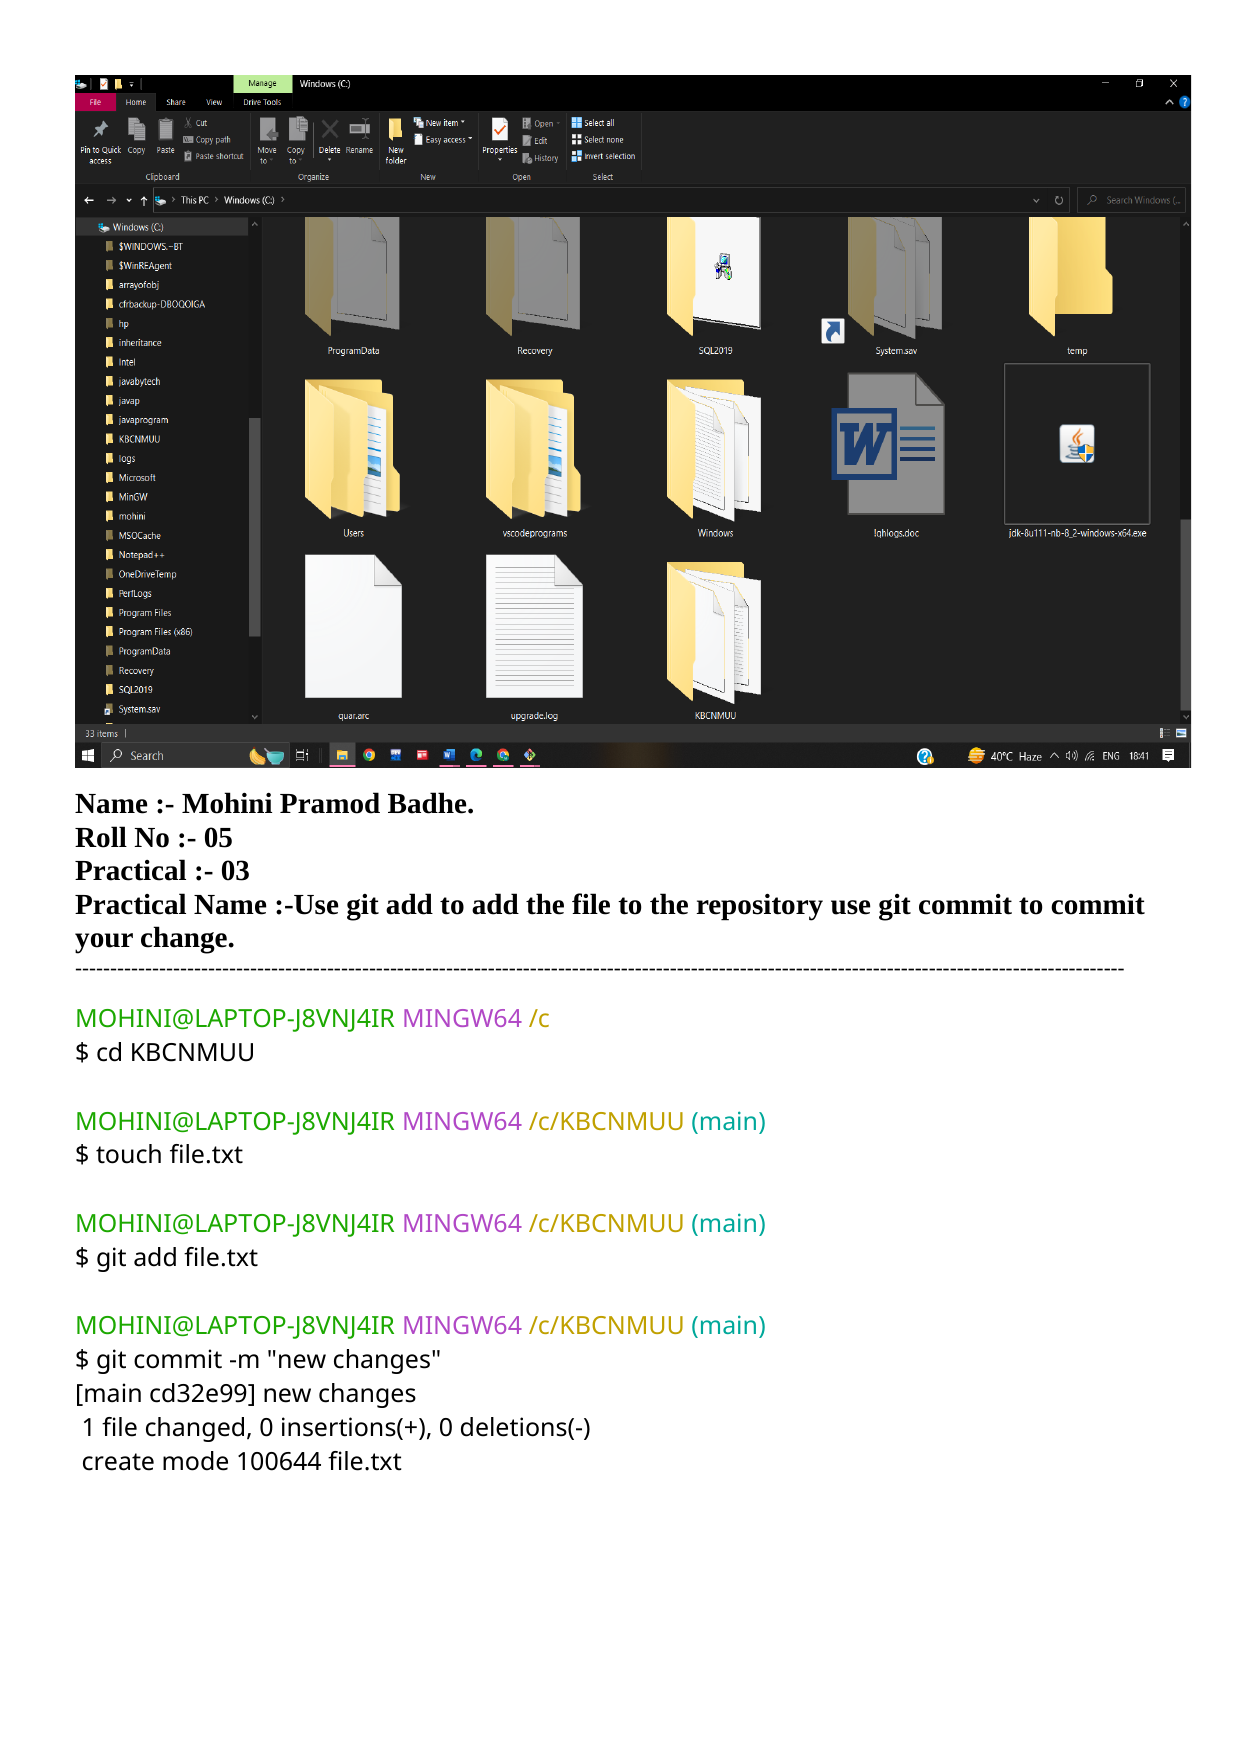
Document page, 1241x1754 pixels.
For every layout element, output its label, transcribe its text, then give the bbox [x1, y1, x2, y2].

picture [75, 75, 1192, 768]
text Practical Name :-Use git add to add the file to the repository use git commit to commit your change. [75, 887, 1165, 954]
text [main cd32e99] new changes [75, 1376, 1165, 1410]
text MOHINI@LAPTOP-J8VNJ4IR MINGW64 /c [75, 1001, 1165, 1035]
text $ git commit -m "new changes" [75, 1342, 1165, 1376]
text ------------------------------------------------------------------------------------------------------------------------------------------------------ [75, 954, 1165, 982]
text $ git add file.txt [75, 1239, 1165, 1273]
text Practical :- 03 [75, 853, 1165, 887]
text 1 file changed, 0 insertions(+), 0 deletions(-) [75, 1410, 1165, 1444]
text MOHINI@LAPTOP-J8VNJ4IR MINGW64 /c/KBCNMUU (main) [75, 1205, 1165, 1239]
text $ cd KBCNMUU [75, 1035, 1165, 1069]
text MOHINI@LAPTOP-J8VNJ4IR MINGW64 /c/KBCNMUU (main) [75, 1103, 1165, 1137]
text create mode 100644 file.txt [75, 1444, 1165, 1478]
text Roll No :- 05 [75, 820, 1165, 853]
text MOHINI@LAPTOP-J8VNJ4IR MINGW64 /c/KBCNMUU (main) [75, 1307, 1165, 1342]
text Name :- Mohini Pramod Badhe. [75, 786, 1165, 820]
text $ touch file.txt [75, 1137, 1165, 1171]
